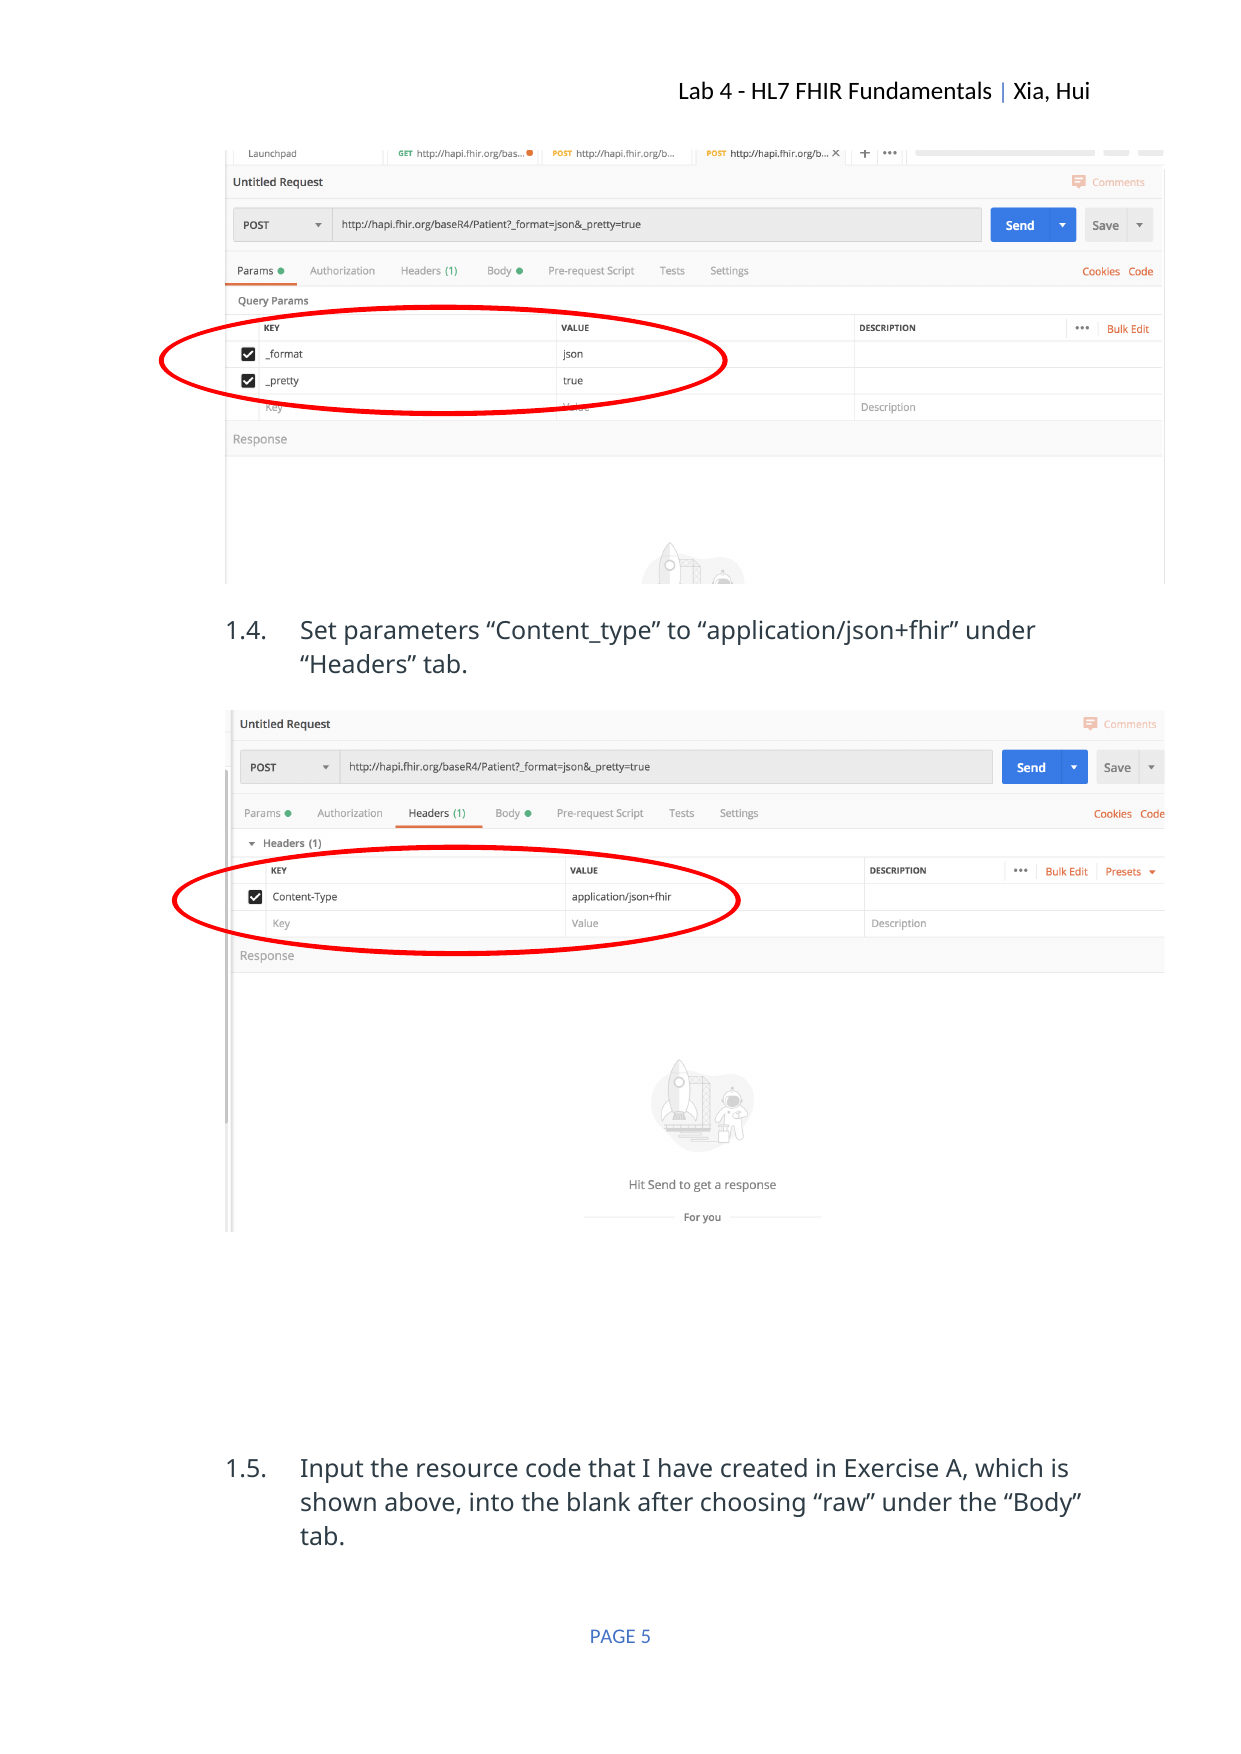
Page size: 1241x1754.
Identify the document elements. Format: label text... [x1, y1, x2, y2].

list Set parameters “Content_type” to “application/json+fhir” under “Headers” tab. [225, 613, 1090, 681]
list Input the resource code that I have created in Exercise A, which is shown above, into the blank after choosing “raw” under the “Body” tab. [225, 1451, 1090, 1553]
picture [225, 850, 735, 951]
picture [225, 710, 1165, 1232]
picture [225, 150, 1165, 584]
picture [225, 310, 722, 411]
